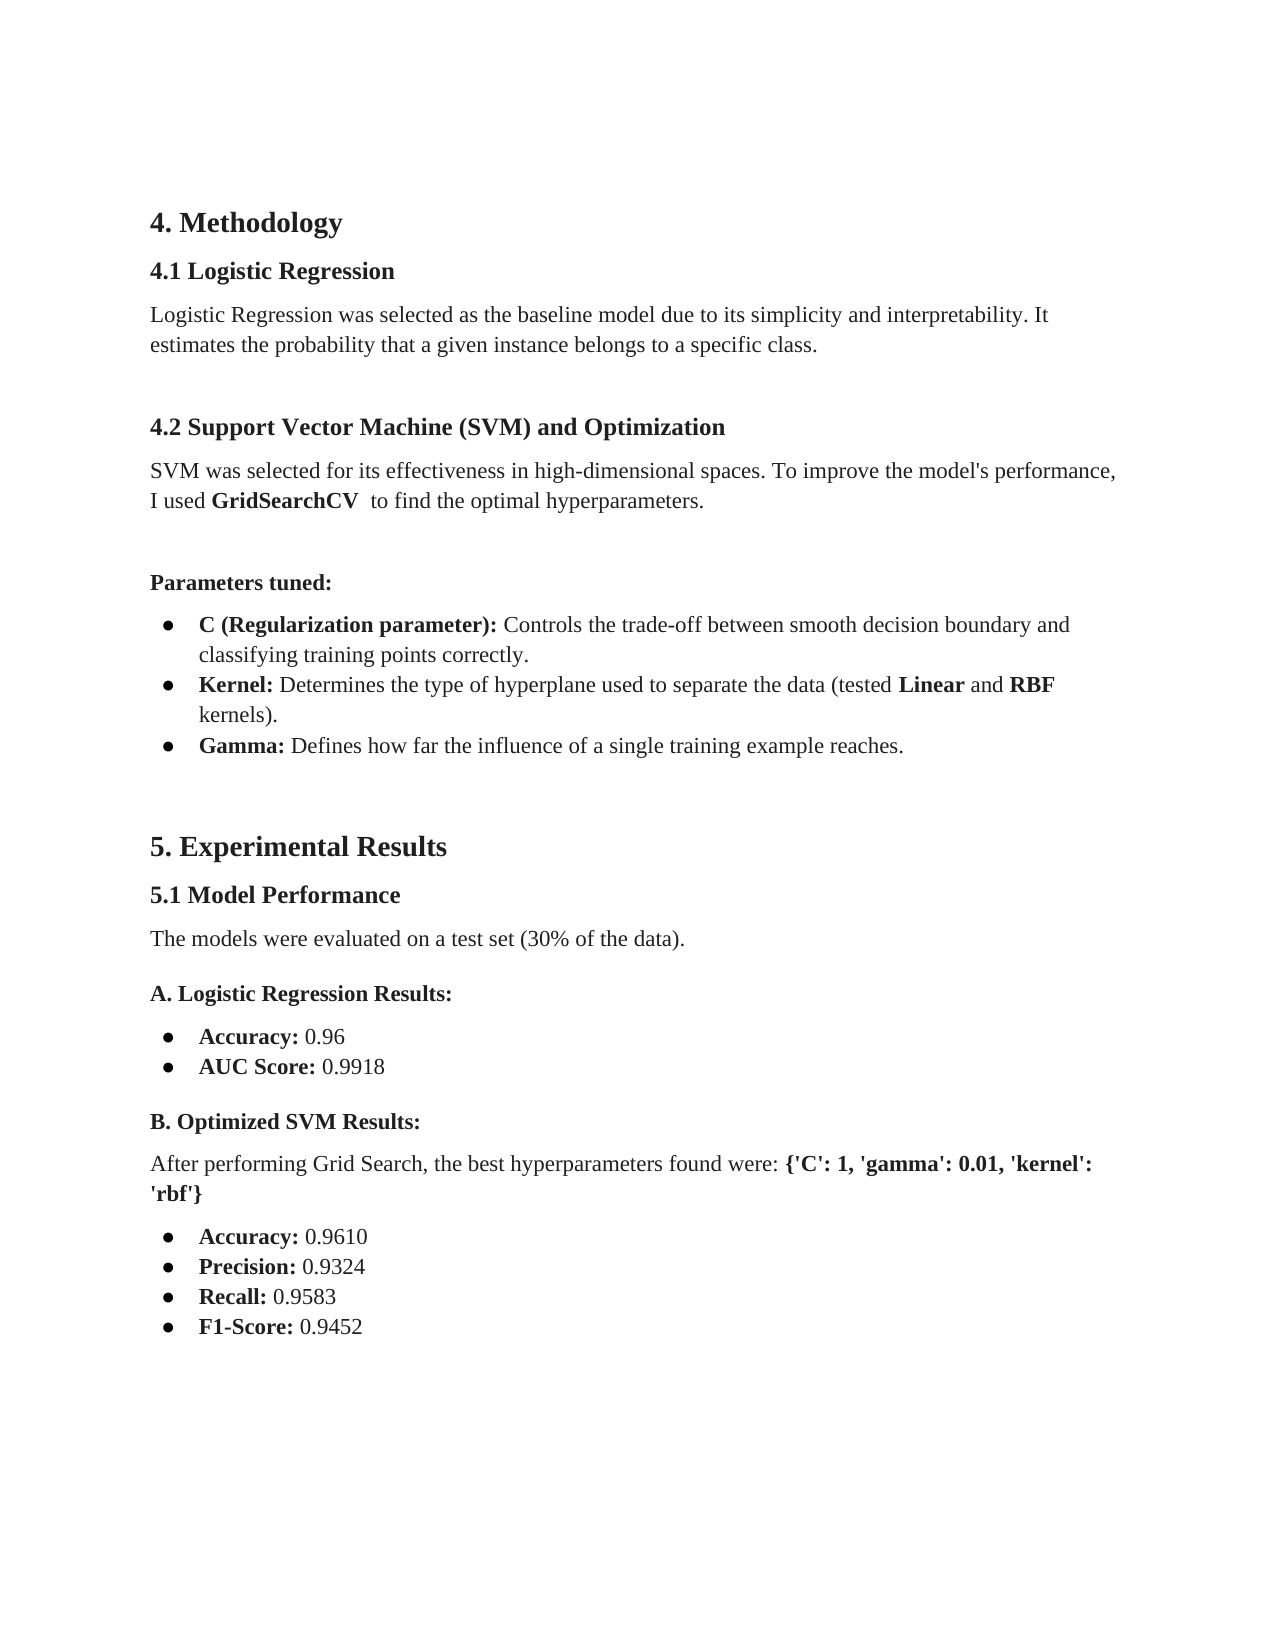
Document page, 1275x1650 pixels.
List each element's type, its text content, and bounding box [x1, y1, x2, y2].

list Kernel: Determines the type of hyperplane used to separate the data (tested Linear and RBF kernels). [161, 671, 1125, 728]
subtitle 4.1 Logistic Regression [150, 256, 1125, 284]
list C (Regularization parameter): Controls the trade-off between smooth decision boundary and classifying training points correctly. [161, 611, 1125, 668]
text SVM was selected for its effectiveness in high-dimensional spaces. To improve the model's performance, I used GridSearchCV to find the optimal hyperparameters. [150, 457, 1125, 514]
list AUC Score: 0.9918 [161, 1053, 1125, 1079]
subtitle 4.2 Support Vector Machine (SVM) and Optimization [150, 412, 1125, 441]
text Logistic Regression was selected as the baseline model due to its simplicity and interpretability. It estimates the probability that a given instance belongs to a specific class. [150, 301, 1125, 357]
list F1-Score: 0.9452 [161, 1313, 1125, 1339]
list Gamma: Defines how far the influence of a single training example reaches. [161, 732, 1125, 758]
text B. Optimized SVM Results: [150, 1108, 1125, 1134]
subtitle 5.1 Model Performance [150, 880, 1125, 909]
text Parameters tuned: [150, 569, 1125, 595]
subtitle 5. Experimental Results [150, 829, 1125, 863]
text The models were evaluated on a test set (30% of the data). [150, 925, 1125, 951]
text A. Logistic Regression Results: [150, 980, 1125, 1006]
text After performing Grid Search, the best hyperparameters found were: {'C': 1, 'gamma': 0.01, 'kernel': 'rbf'} [150, 1150, 1125, 1207]
list Precision: 0.9324 [161, 1253, 1125, 1279]
list Accuracy: 0.96 [161, 1023, 1125, 1049]
subtitle 4. Methodology [150, 205, 1125, 238]
list Accuracy: 0.9610 [161, 1223, 1125, 1249]
list Recall: 0.9583 [161, 1283, 1125, 1309]
